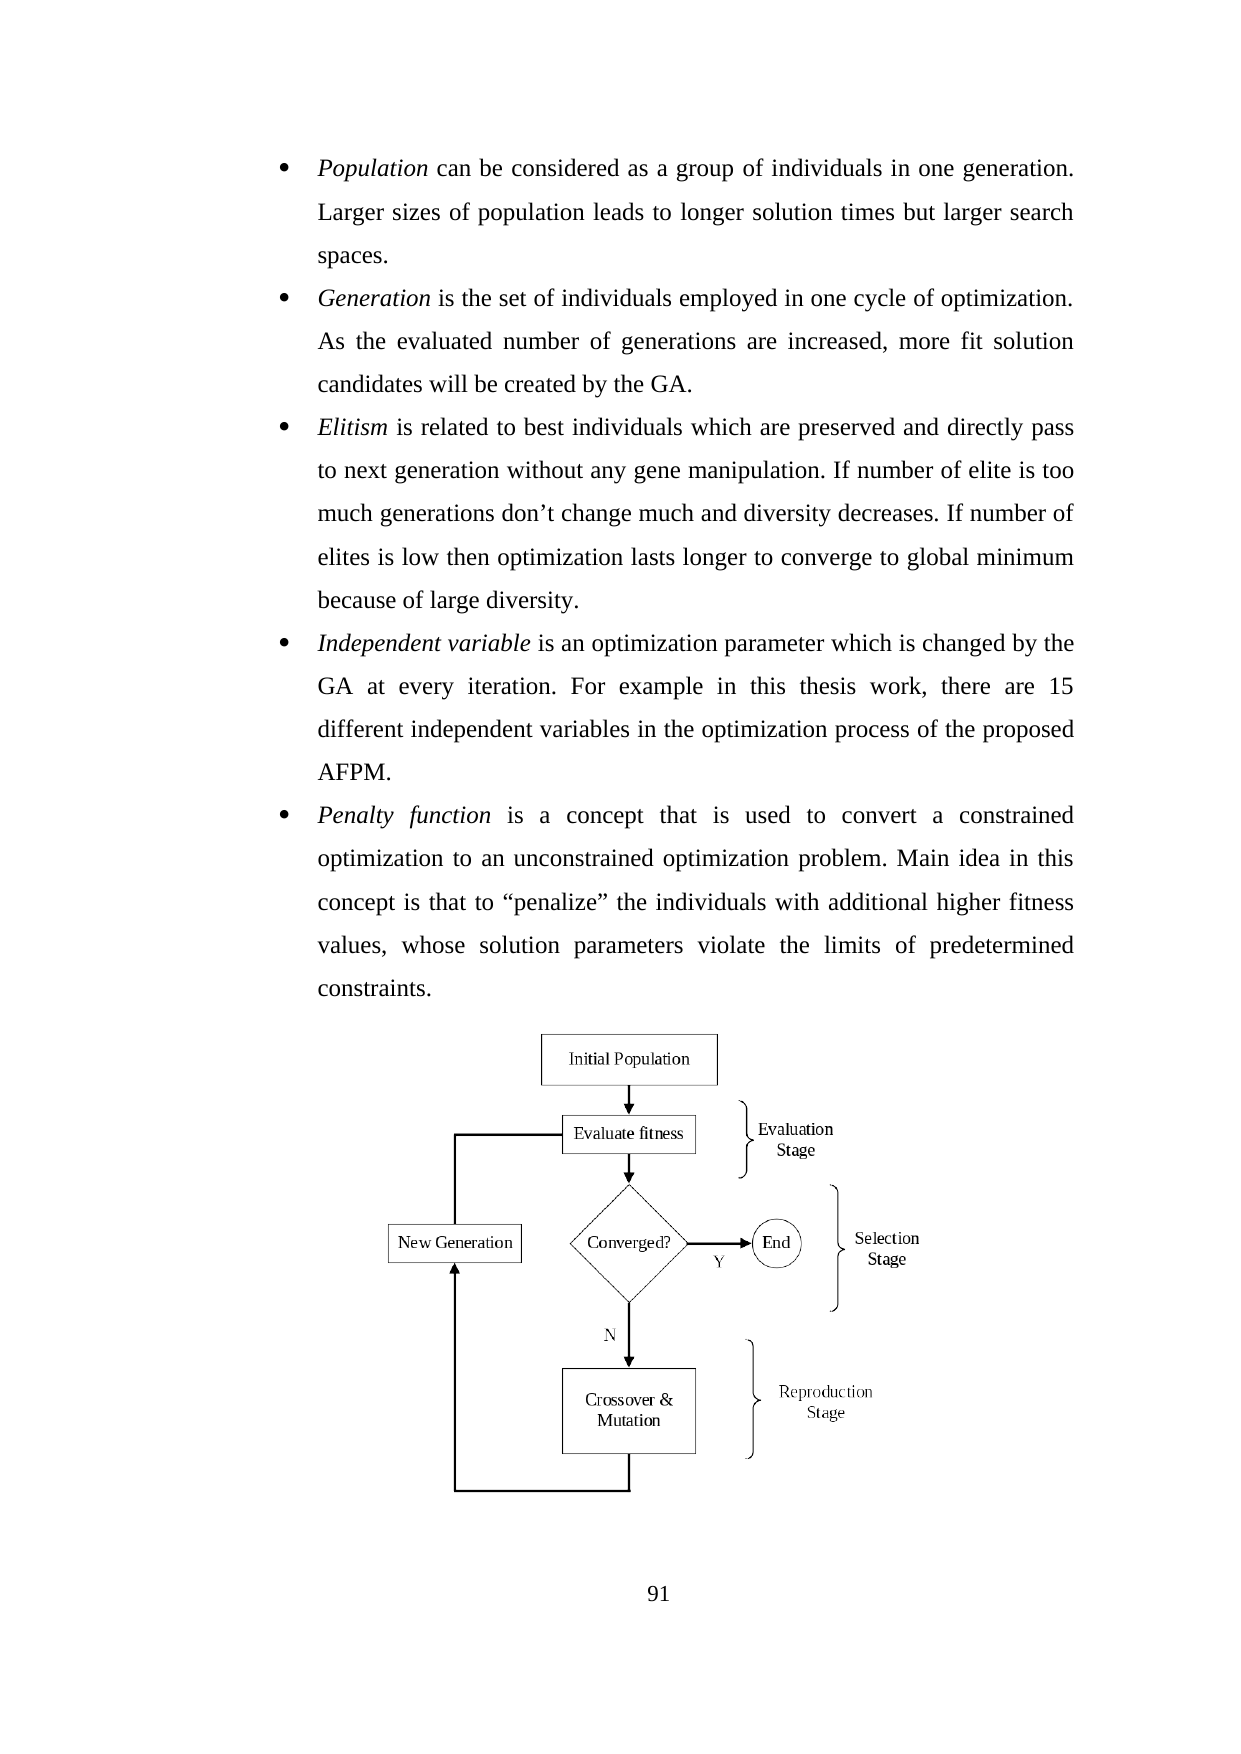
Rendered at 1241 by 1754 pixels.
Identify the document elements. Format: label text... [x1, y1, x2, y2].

list Elitism is related to best individuals which are preserved and directly pass to next generation without any gene manipulation. If number of elite is too much generations don’t change much and diversity decreases. If number of elites is low then optimization lasts longer to converge to global minimum because of large diversity. [280, 412, 1075, 613]
list Generation is the set of individuals employed in one cycle of optimization. As the evaluated number of generations are increased, more fit solution candidates will be created by the GA. [280, 283, 1075, 398]
list Population can be considered as a group of individuals in one generation. Larger sizes of population leads to longer solution times but larger search spaces. [280, 153, 1075, 268]
list Independent variable is an optimization parameter which is changed by the GA at every iteration. For example in this thesis work, there are 15 different independent variables in the optimization process of the proposed AFPM. [280, 628, 1075, 786]
list Penalty function is a concept that is used to convert a constrained optimization to an unconstrained optimization problem. Main idea in this concept is that to “penalize” the individuals with additional higher fitness values, whose solution parameters violate the limits of predetermined constraints. [280, 800, 1075, 1002]
